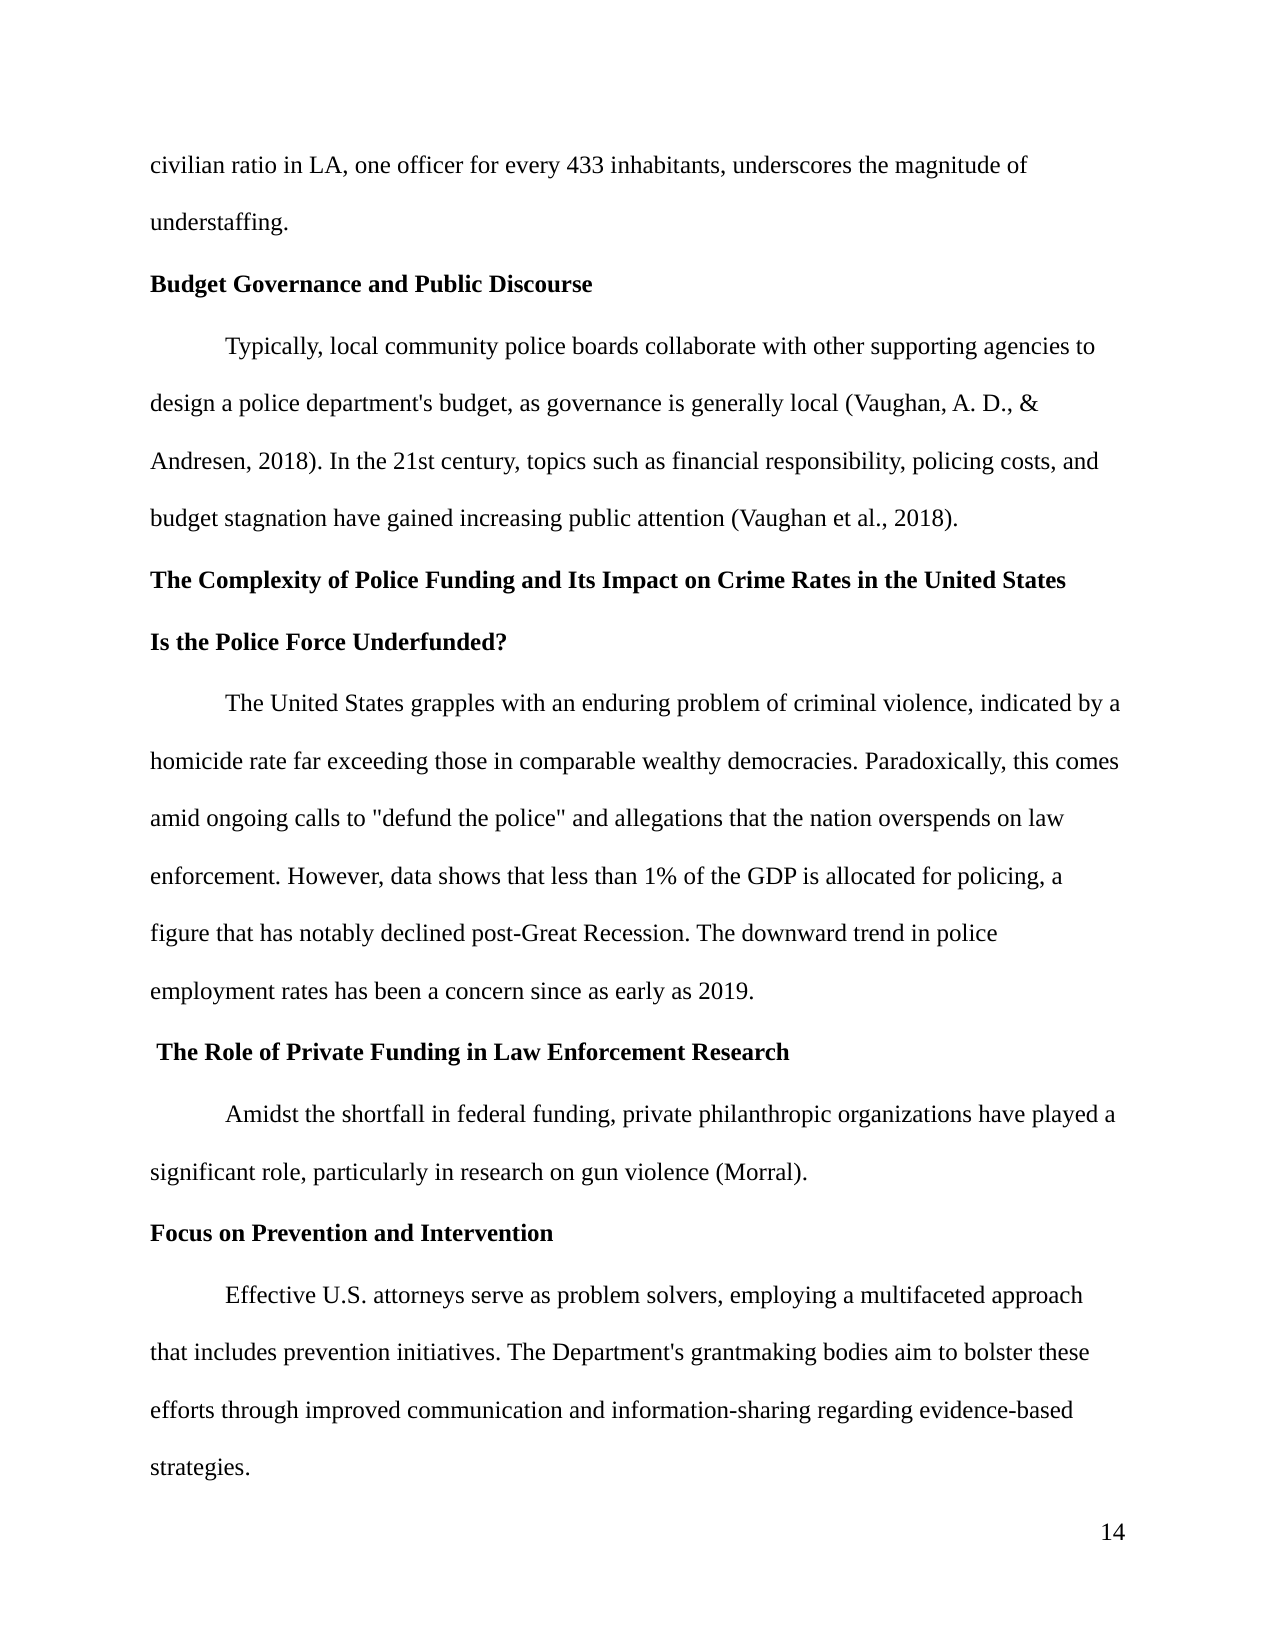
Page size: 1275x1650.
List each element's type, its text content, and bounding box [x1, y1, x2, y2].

text Amidst the shortfall in federal funding, private philanthropic organizations have played a significant role, particularly in research on gun violence (Morral). [150, 1099, 1125, 1185]
text Effective U.S. attorneys serve as problem solvers, employing a multifaceted approach that includes prevention initiatives. The Department's grantmaking bodies aim to bolster these efforts through improved communication and information-sharing regarding evidence-based strategies. [150, 1280, 1125, 1481]
text Budget Governance and Public Discourse [150, 269, 1125, 298]
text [150, 150, 1125, 236]
text Typically, local community police boards collaborate with other supporting agencies to design a police department's budget, as governance is generally local (Vaughan, A. D., & Andresen, 2018). In the 21st century, topics such as financial responsibility, policing costs, and budget stagnation have gained increasing public attention (Vaughan et al., 2018). [150, 331, 1125, 532]
text Focus on Prevention and Intervention [150, 1218, 1125, 1247]
text The United States grapples with an enduring problem of criminal violence, indicated by a homicide rate far exceeding those in comparable wealthy democracies. Paradoxically, this comes amid ongoing calls to "defund the police" and allegations that the nation overspends on law enforcement. However, data shows that less than 1% of the GDP is allocated for policing, a figure that has notably declined post-Great Recession. The downward trend in police employment rates has been a concern since as early as 2019. [150, 688, 1125, 1004]
text The Complexity of Police Funding and Its Impact on Crime Rates in the United States [150, 565, 1125, 594]
text Is the Police Force Underfunded? [150, 627, 1125, 655]
text The Role of Private Funding in Law Enforcement Research [150, 1037, 1125, 1066]
